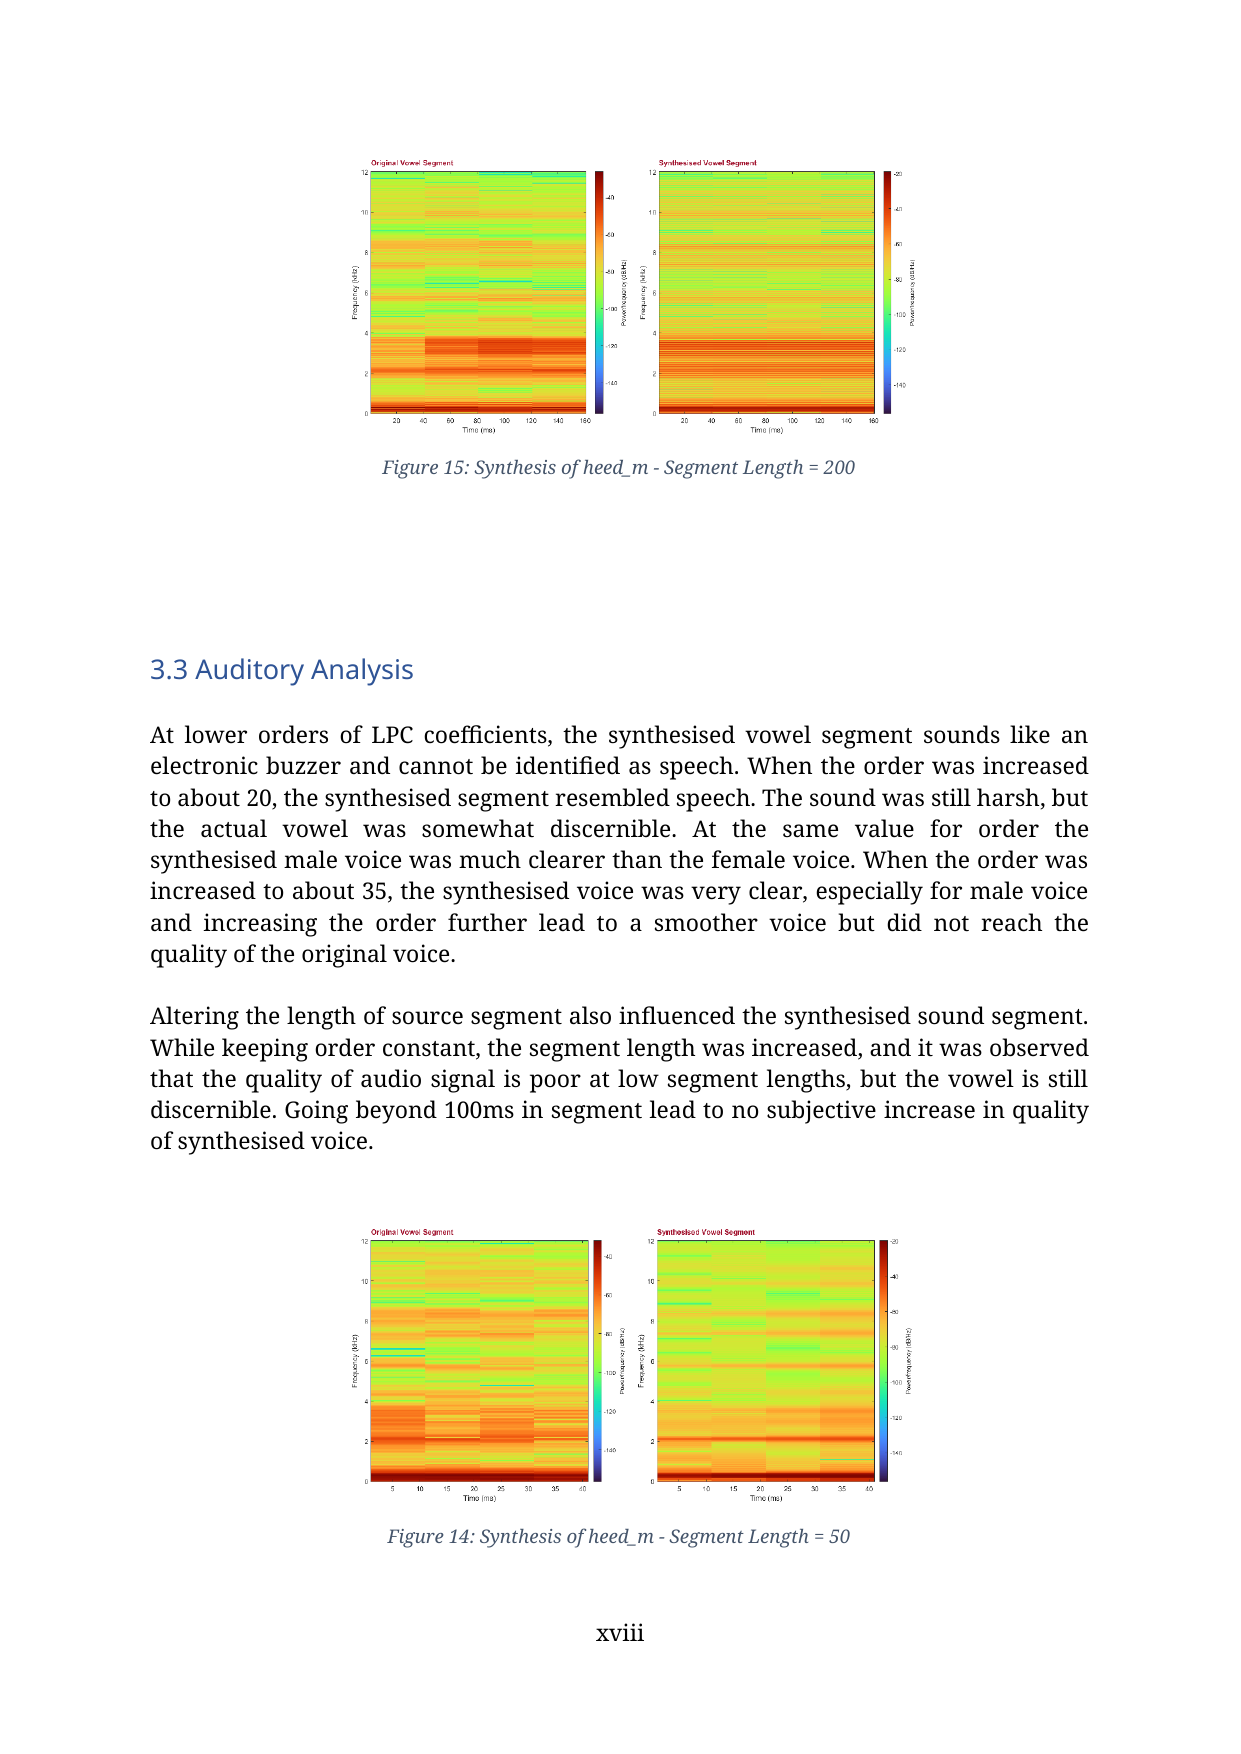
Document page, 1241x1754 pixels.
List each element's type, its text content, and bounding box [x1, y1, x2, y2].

text Altering the length of source segment also influenced the synthesised sound segment. While keeping order constant, the segment length was increased, and it was observed that the quality of audio signal is poor at low segment lengths, but the vowel is still discernible. Going beyond 100ms in segment lead to no subjective increase in quality of synthesised voice. [150, 1000, 1090, 1156]
text At lower orders of LPC coefficients, the synthesised vowel segment sounds like an electronic buzzer and cannot be identified as speech. When the order was increased to about 20, the synthesised segment resembled speech. The sound was still harsh, but the actual vowel was somewhat discernible. At the same value for order the synthesised male voice was much clearer than the female voice. When the order was increased to about 35, the synthesised voice was very clear, especially for male voice and increasing the order further lead to a smoother voice but did not reach the quality of the original voice. [150, 719, 1090, 969]
subtitle 3.3 Auditory Analysis [150, 651, 1090, 688]
picture [305, 1218, 934, 1514]
picture [305, 149, 934, 446]
